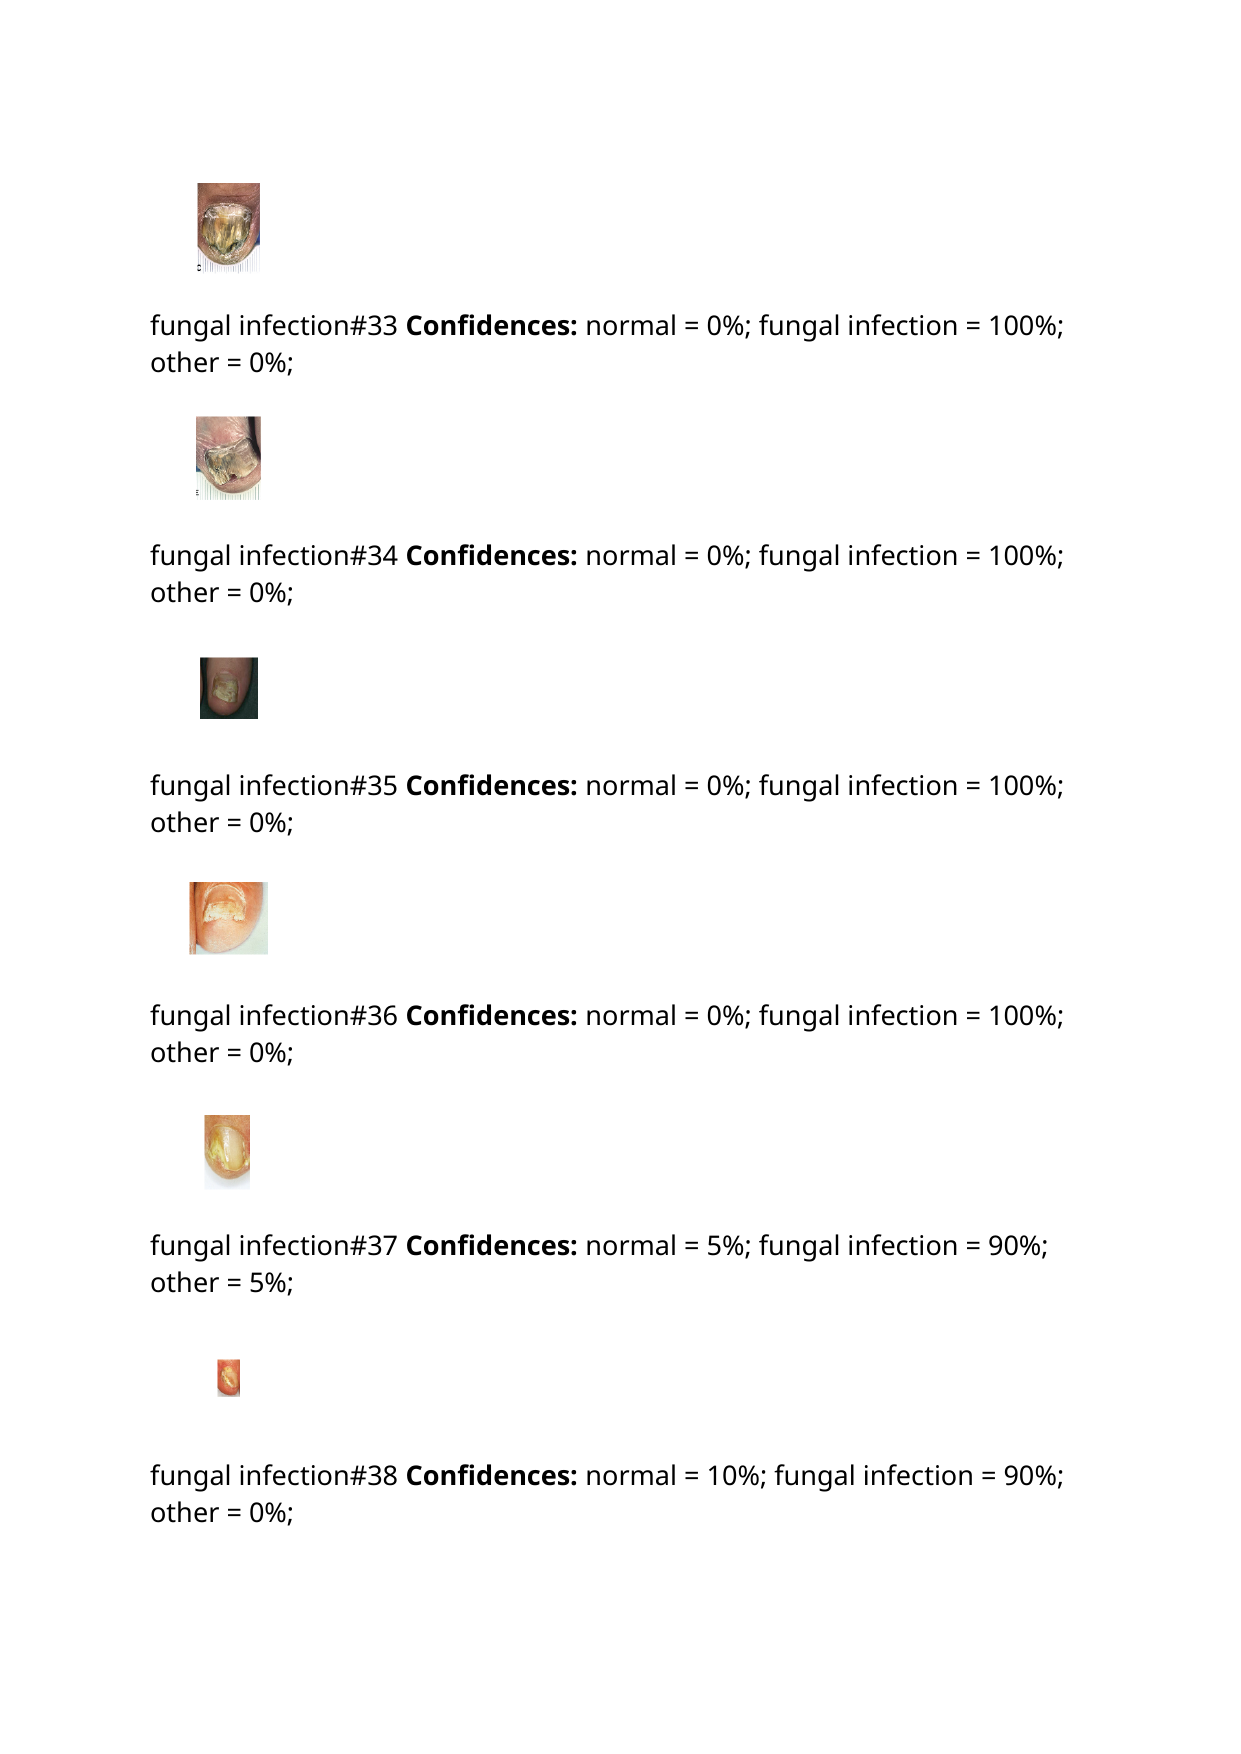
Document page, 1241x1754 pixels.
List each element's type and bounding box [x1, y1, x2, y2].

picture [150, 380, 307, 537]
picture [150, 840, 307, 997]
picture [150, 150, 307, 307]
text [150, 150, 1090, 1558]
picture [150, 1300, 307, 1457]
picture [150, 610, 307, 767]
picture [150, 1070, 307, 1227]
